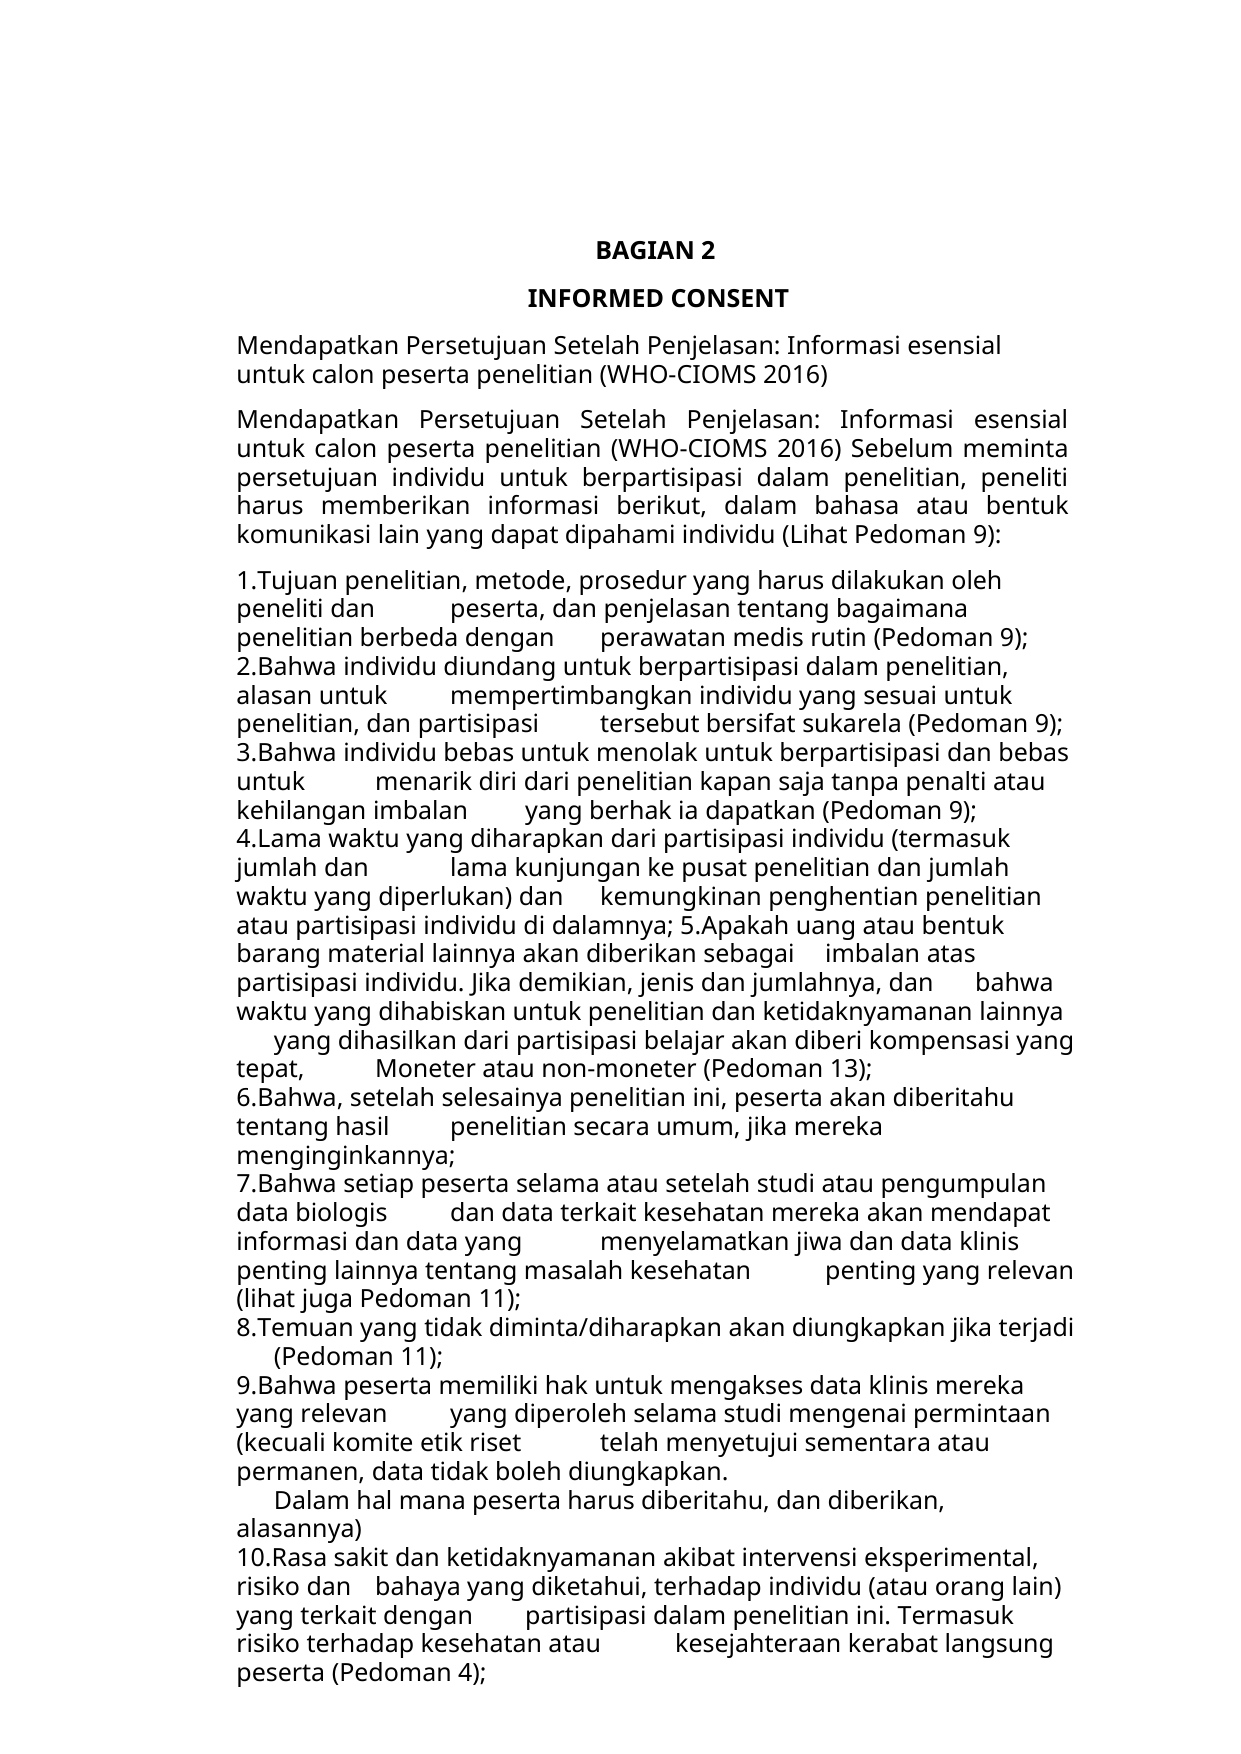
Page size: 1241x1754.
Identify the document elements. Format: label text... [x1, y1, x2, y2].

text BAGIAN 2 [150, 237, 715, 265]
text 1.Tujuan penelitian, metode, prosedur yang harus dilakukan oleh peneliti dan peserta, dan penjelasan tentang bagaimana penelitian berbeda dengan perawatan medis rutin (Pedoman 9); 2.Bahwa individu diundang untuk berpartisipasi dalam penelitian, alasan untuk mempertimbangkan individu yang sesuai untuk penelitian, dan partisipasi tersebut bersifat sukarela (Pedoman 9); 3.Bahwa individu bebas untuk menolak untuk berpartisipasi dan bebas untuk menarik diri dari penelitian kapan saja tanpa penalti atau kehilangan imbalan yang berhak ia dapatkan (Pedoman 9); 4.Lama waktu yang diharapkan dari partisipasi individu (termasuk jumlah dan lama kunjungan ke pusat penelitian dan jumlah waktu yang diperlukan) dan kemungkinan penghentian penelitian atau partisipasi individu di dalamnya; 5.Apakah uang atau bentuk barang material lainnya akan diberikan sebagai imbalan atas partisipasi individu. Jika demikian, jenis dan jumlahnya, dan bahwa waktu yang dihabiskan untuk penelitian dan ketidaknyamanan lainnya yang dihasilkan dari partisipasi belajar akan diberi kompensasi yang tepat, Moneter atau non-moneter (Pedoman 13); 6.Bahwa, setelah selesainya penelitian ini, peserta akan diberitahu tentang hasil penelitian secara umum, jika mereka menginginkannya; 7.Bahwa setiap peserta selama atau setelah studi atau pengumpulan data biologis dan data terkait kesehatan mereka akan mendapat informasi dan data yang menyelamatkan jiwa dan data klinis penting lainnya tentang masalah kesehatan penting yang relevan (lihat juga Pedoman 11); 8.Temuan yang tidak diminta/diharapkan akan diungkapkan jika terjadi (Pedoman 11); 9.Bahwa peserta memiliki hak untuk mengakses data klinis mereka yang relevan yang diperoleh selama studi mengenai permintaan (kecuali komite etik riset telah menyetujui sementara atau permanen, data tidak boleh diungkapkan. [236, 566, 1075, 1486]
text Mendapatkan Persetujuan Setelah Penjelasan: Informasi esensial untuk calon peserta penelitian (WHO-CIOMS 2016) [236, 332, 1075, 389]
text INFORMED CONSENT [150, 285, 789, 313]
text Mendapatkan Persetujuan Setelah Penjelasan: Informasi esensial untuk calon peserta penelitian (WHO-CIOMS 2016) Sebelum meminta persetujuan individu untuk berpartisipasi dalam penelitian, peneliti harus memberikan informasi berikut, dalam bahasa atau bentuk komunikasi lain yang dapat dipahami individu (Lihat Pedoman 9): [236, 406, 1069, 549]
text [236, 1486, 1075, 1687]
